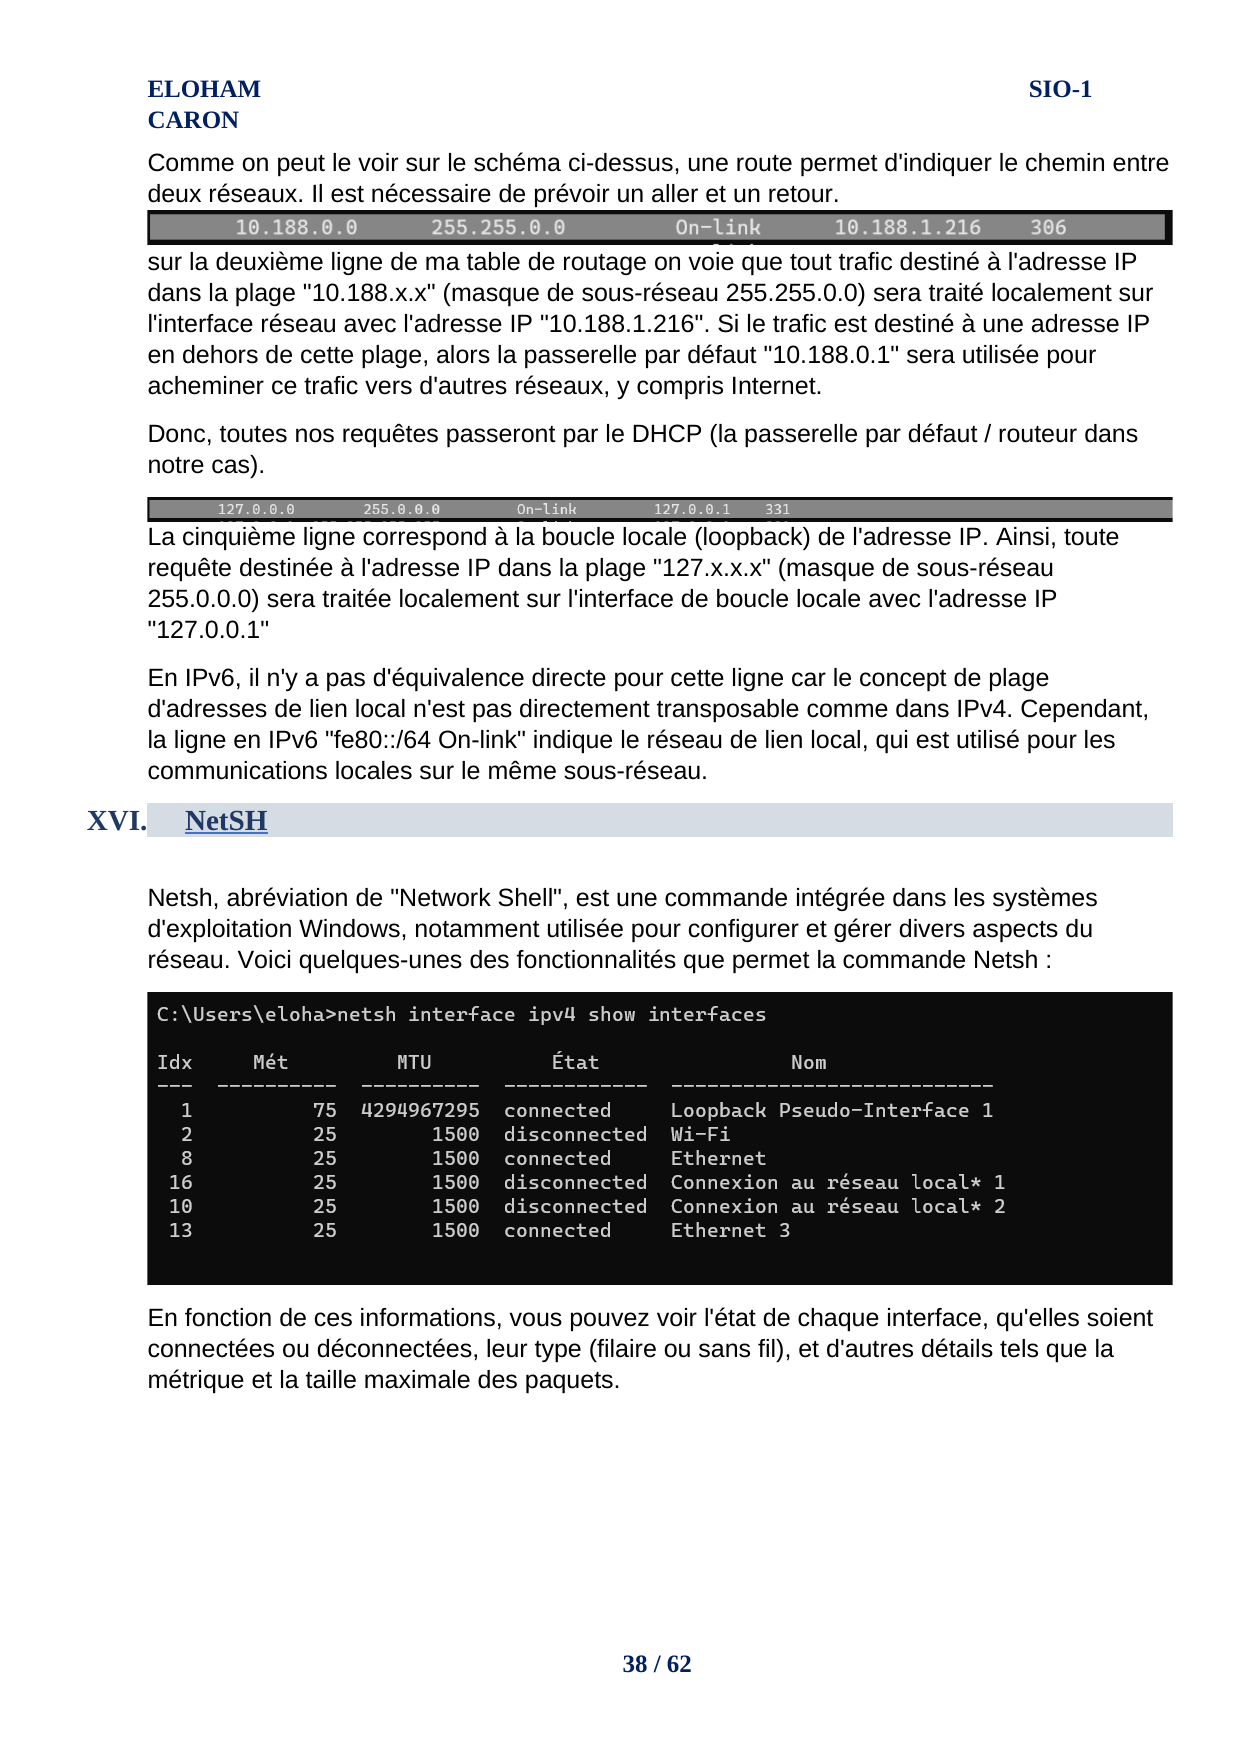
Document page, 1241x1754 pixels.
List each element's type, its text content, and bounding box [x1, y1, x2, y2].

text Comme on peut le voir sur le schéma ci-dessus, une route permet d'indiquer le chemin entre deux réseaux. Il est nécessaire de prévoir un aller et un retour.sur la deuxième ligne de ma table de routage on voie que tout trafic destiné à l'adresse IP dans la plage "10.188.x.x" (masque de sous-réseau 255.255.0.0) sera traité localement sur l'interface réseau avec l'adresse IP "10.188.1.216". Si le trafic est destiné à une adresse IP en dehors de cette plage, alors la passerelle par défaut "10.188.0.1" sera utilisée pour acheminer ce trafic vers d'autres réseaux, y compris Internet. [147, 245, 1173, 400]
text Donc, toutes nos requêtes passeront par le DHCP (la passerelle par défaut / routeur dans notre cas). [147, 419, 1173, 478]
text La cinquième ligne correspond à la boucle locale (loopback) de l'adresse IP. Ainsi, toute requête destinée à l'adresse IP dans la plage "127.x.x.x" (masque de sous-réseau 255.0.0.0) sera traitée localement sur l'interface de boucle locale avec l'adresse IP "127.0.0.1" [147, 522, 1173, 643]
picture [147, 497, 1173, 522]
text En fonction de ces informations, vous pouvez voir l'état de chaque interface, qu'elles soient connectées ou déconnectées, leur type (filaire ou sans fil), et d'autres détails tels que la métrique et la taille maximale des paquets. [147, 1303, 1173, 1394]
picture [147, 210, 1173, 245]
text Netsh, abréviation de "Network Shell", est une commande intégrée dans les systèmes d'exploitation Windows, notamment utilisée pour configurer et gérer divers aspects du réseau. Voici quelques-unes des fonctionnalités que permet la commande Netsh : [147, 852, 1173, 974]
text En IPv6, il n'y a pas d'équivalence directe pour cette ligne car le concept de plage d'adresses de lien local n'est pas directement transposable comme dans IPv4. Cependant, la ligne en IPv6 "fe80::/64 On-link" indique le réseau de lien local, qui est utilisé pour les communications locales sur le même sous-réseau. [147, 662, 1173, 784]
subtitle NetSH [147, 803, 1173, 837]
text Comme on peut le voir sur le schéma ci-dessus, une route permet d'indiquer le chemin entre deux réseaux. Il est nécessaire de prévoir un aller et un retour.sur la deuxième ligne de ma table de routage on voie que tout trafic destiné à l'adresse IP dans la plage "10.188.x.x" (masque de sous-réseau 255.255.0.0) sera traité localement sur l'interface réseau avec l'adresse IP "10.188.1.216". Si le trafic est destiné à une adresse IP en dehors de cette plage, alors la passerelle par défaut "10.188.0.1" sera utilisée pour acheminer ce trafic vers d'autres réseaux, y compris Internet. [147, 147, 1173, 210]
picture [147, 992, 1173, 1285]
